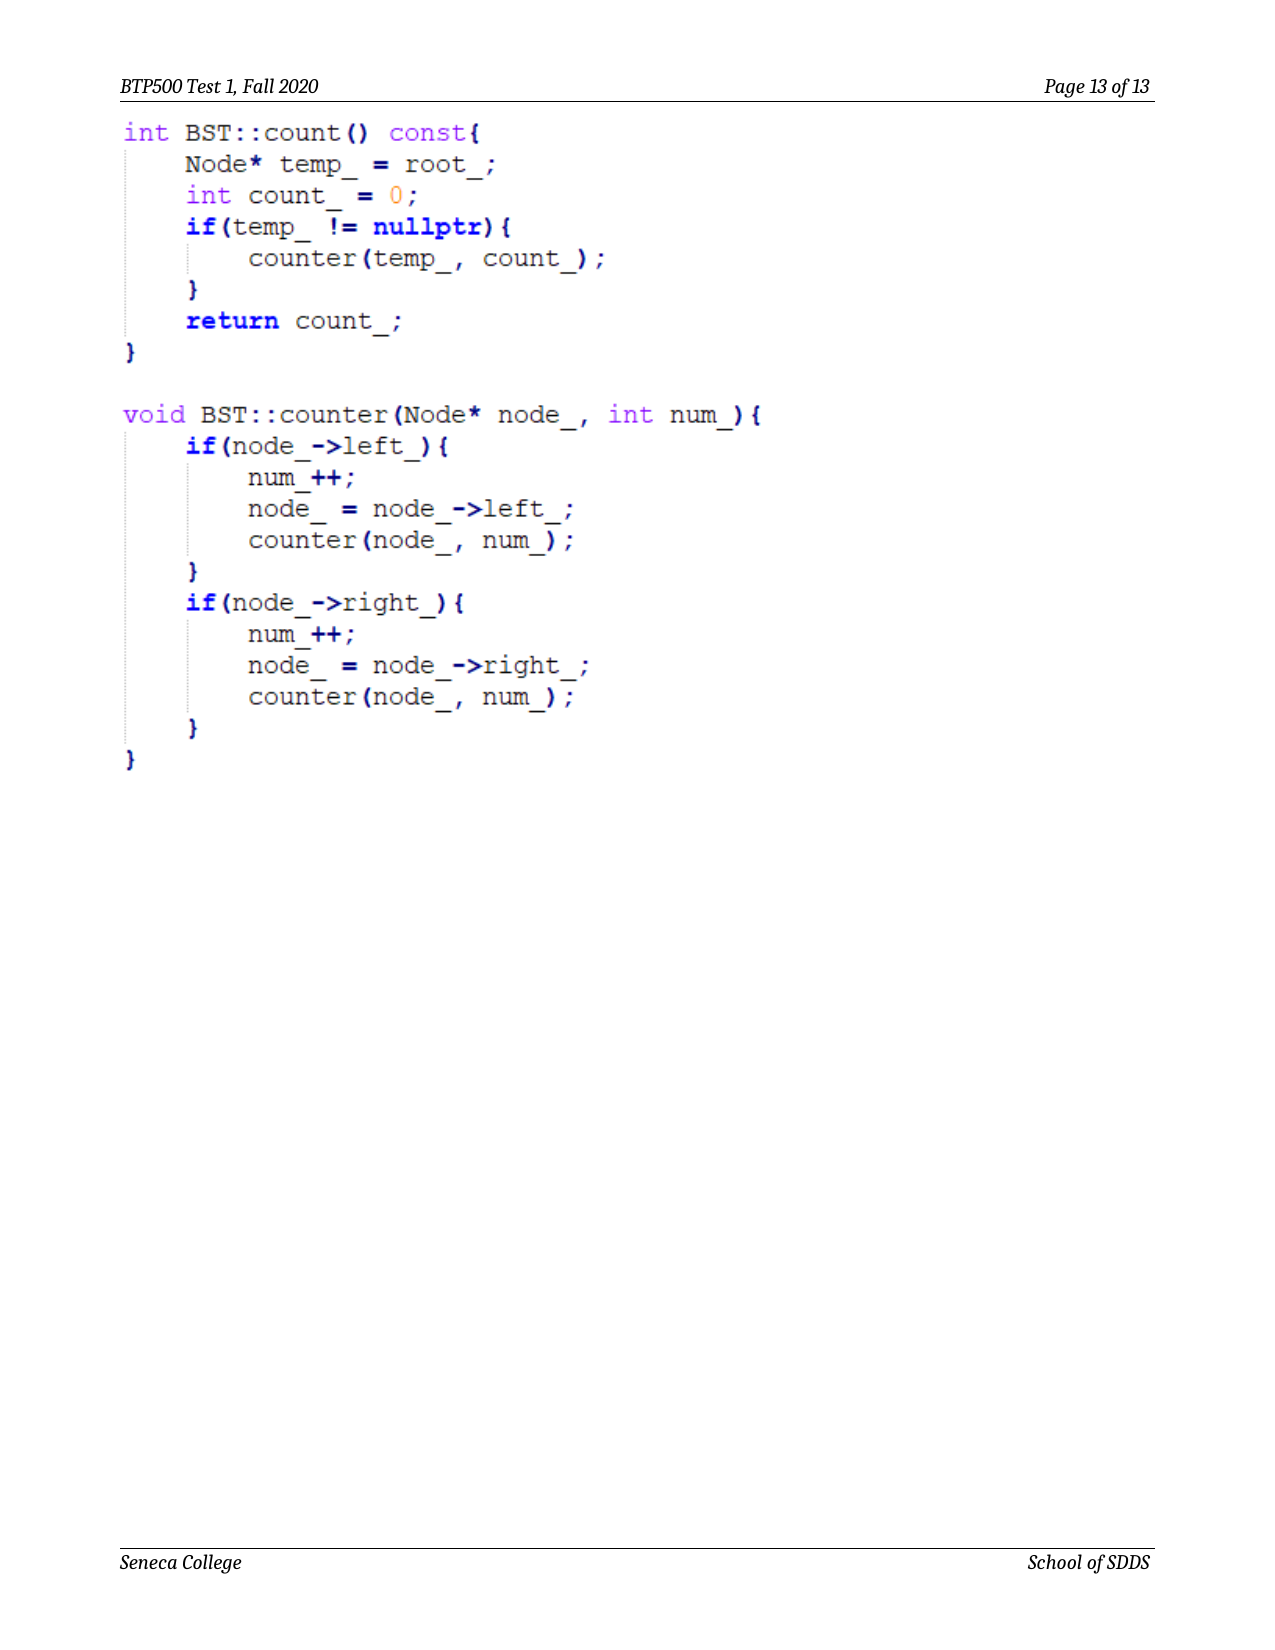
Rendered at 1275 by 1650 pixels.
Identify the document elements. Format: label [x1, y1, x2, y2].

picture [120, 674, 767, 1334]
picture [120, 120, 896, 645]
